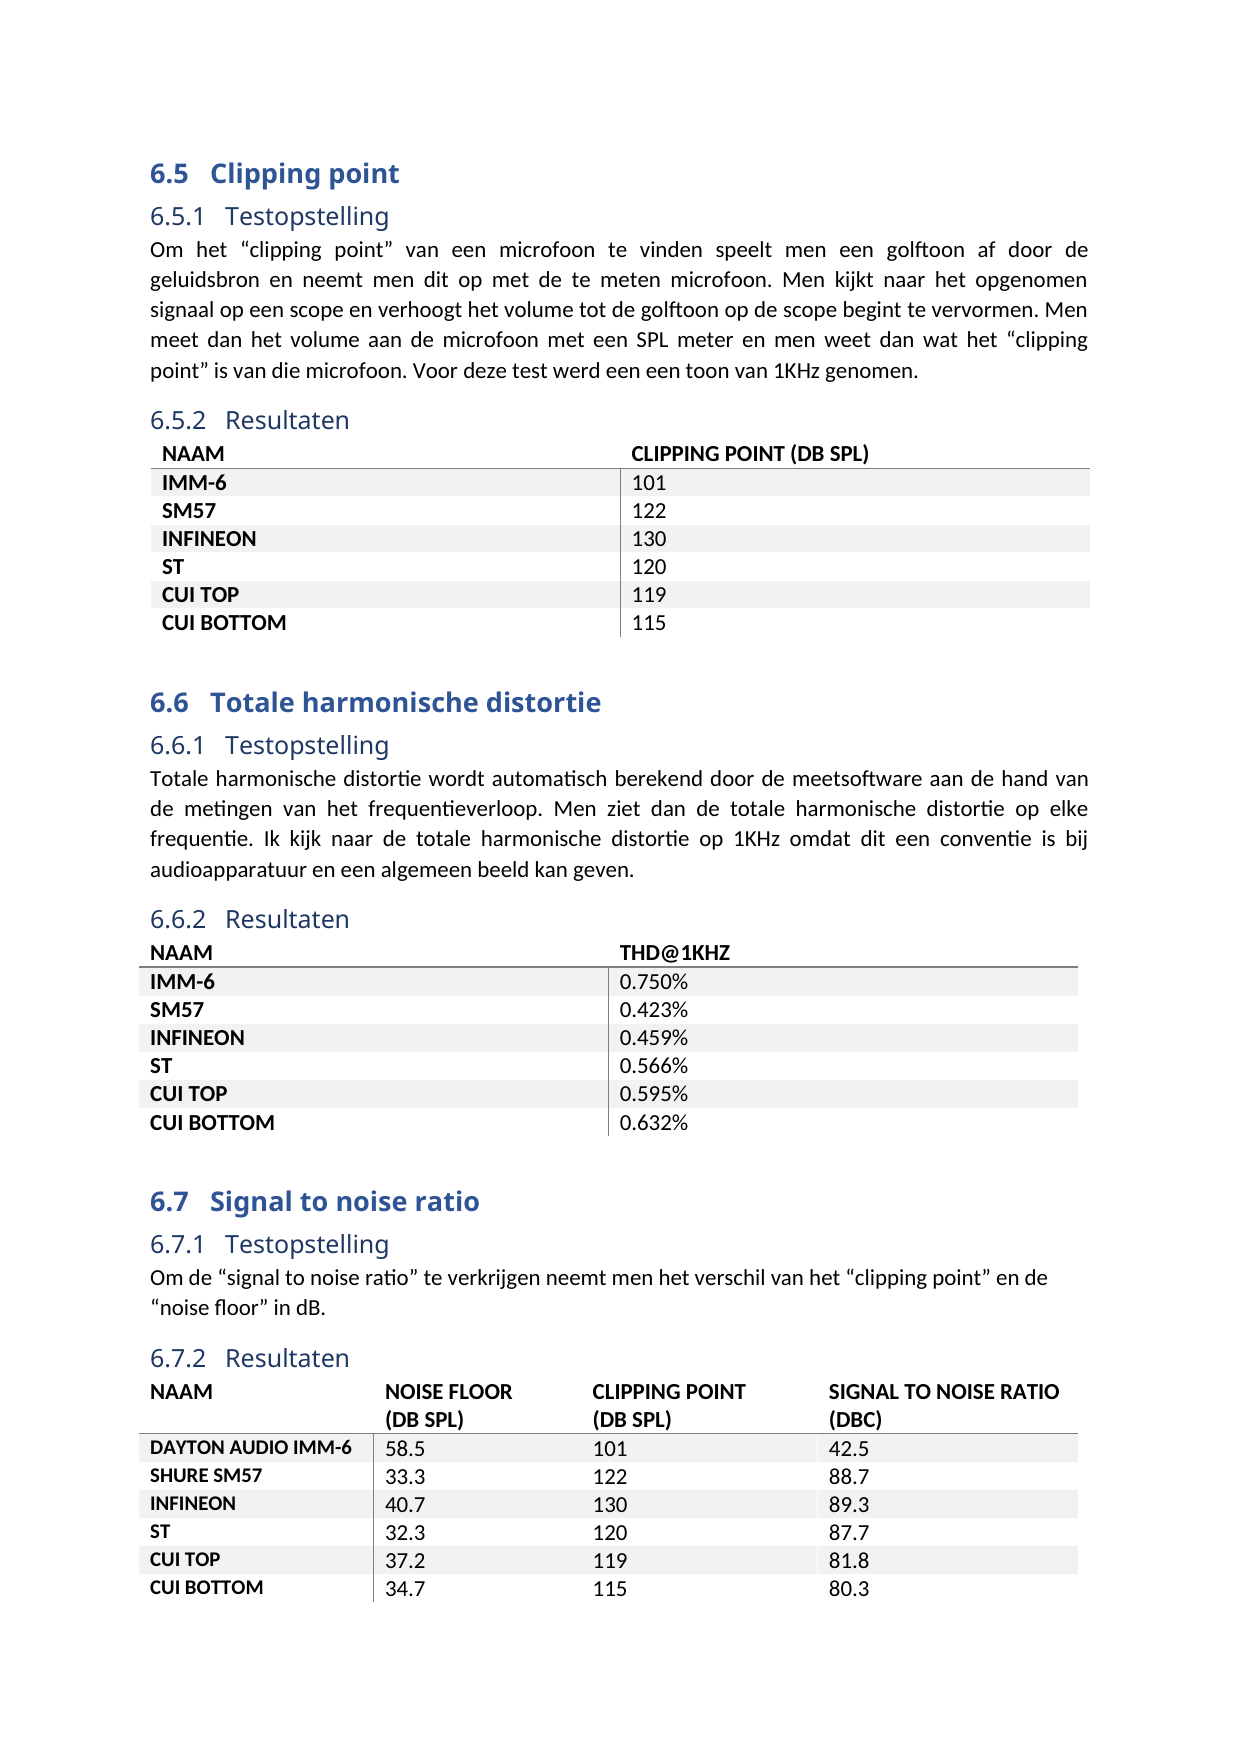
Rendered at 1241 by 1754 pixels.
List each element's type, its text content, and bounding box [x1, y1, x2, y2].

table_cell ST [151, 553, 620, 581]
table_cell CUI top [151, 581, 620, 608]
table_cell 89.3 [818, 1490, 1078, 1518]
table_cell 101 [581, 1434, 817, 1462]
table_cell 120 [581, 1518, 817, 1546]
table_header THD@1KHz [608, 939, 1078, 966]
table_cell SM57 [139, 996, 608, 1023]
subtitle Testopstelling [150, 198, 1090, 232]
table_header Signal to noise ratio (dBC) [818, 1377, 1078, 1433]
table_cell 34.7 [374, 1574, 581, 1602]
table_cell 101 [621, 469, 1090, 496]
table_header Clipping point (dB SPL) [620, 439, 1090, 467]
table_cell 58.5 [374, 1434, 581, 1462]
table_cell 115 [581, 1574, 817, 1602]
subtitle Signal to noise ratio [150, 1182, 1090, 1219]
table_cell 0.459% [609, 1024, 1078, 1052]
table_cell 130 [621, 525, 1090, 552]
table_header Naam [139, 939, 608, 966]
subtitle Totale harmonische distortie [150, 683, 1090, 720]
table_cell CUI top [139, 1080, 608, 1108]
table_cell 33.3 [374, 1462, 581, 1490]
table_cell 0.750% [609, 968, 1078, 996]
table_cell 120 [621, 553, 1090, 581]
table_cell 87.7 [818, 1518, 1078, 1546]
table_header Naam [151, 439, 620, 467]
table_cell ST [139, 1518, 373, 1546]
table_cell Shure sm57 [139, 1462, 373, 1490]
table_cell 0.566% [609, 1052, 1078, 1079]
subtitle Clipping point [150, 154, 1090, 191]
table_cell 115 [621, 609, 1090, 637]
subtitle Resultaten [150, 902, 1090, 936]
table_header Clipping point (dB SPL) [581, 1377, 817, 1433]
text Totale harmonische distortie wordt automatisch berekend door de meetsoftware aan de hand van de metingen van het frequentieverloop. Men ziet dan de totale harmonische distortie op elke frequentie. Ik kijk naar de totale harmonische distortie op 1KHz omdat dit een conventie is bij audioapparatuur en een algemeen beeld kan geven. [150, 764, 1090, 883]
subtitle Testopstelling [150, 1226, 1090, 1261]
table_cell Infineon [139, 1490, 373, 1518]
table_cell 119 [581, 1546, 817, 1574]
table_cell Infineon [151, 525, 620, 552]
table_cell CUI bottom [151, 609, 620, 637]
subtitle Testopstelling [150, 727, 1090, 761]
table_cell Infineon [139, 1024, 608, 1052]
table_cell IMM-6 [139, 968, 608, 996]
table_cell 0.632% [609, 1108, 1078, 1136]
table_cell 40.7 [374, 1490, 581, 1518]
table_cell 0.595% [609, 1080, 1078, 1108]
table_cell 81.8 [818, 1546, 1078, 1574]
table_cell 37.2 [374, 1546, 581, 1574]
table_cell 122 [621, 496, 1090, 524]
text Om het “clipping point” van een microfoon te vinden speelt men een golftoon af door de geluidsbron en neemt men dit op met de te meten microfoon. Men kijkt naar het opgenomen signaal op een scope en verhoogt het volume tot de golftoon op de scope begint te vervormen. Men meet dan het volume aan de microfoon met een SPL meter en men weet dan wat het “clipping point” is van die microfoon. Voor deze test werd een een toon van 1KHz genomen. [150, 235, 1090, 384]
table_cell ST [139, 1052, 608, 1079]
table_cell IMM-6 [151, 469, 620, 496]
table_cell 122 [581, 1462, 817, 1490]
table_cell CUI top [139, 1546, 373, 1574]
table_cell CUI bottom [139, 1574, 373, 1602]
table_cell 130 [581, 1490, 817, 1518]
subtitle Resultaten [150, 403, 1090, 437]
table_cell 119 [621, 581, 1090, 608]
table_cell 80.3 [818, 1574, 1078, 1602]
table_cell SM57 [151, 496, 620, 524]
table_cell Dayton Audio IMM-6 [139, 1434, 373, 1462]
table_header Noise floor (dB SPL) [374, 1377, 581, 1433]
table_cell CUI bottom [139, 1108, 608, 1136]
table_cell 42.5 [818, 1434, 1078, 1462]
table_cell 32.3 [374, 1518, 581, 1546]
text Om de “signal to noise ratio” te verkrijgen neemt men het verschil van het “clipping point” en de “noise floor” in dB. [150, 1263, 1090, 1321]
table_header Naam [139, 1377, 373, 1433]
subtitle Resultaten [150, 1340, 1090, 1374]
table_cell 0.423% [609, 996, 1078, 1023]
table_cell 88.7 [818, 1462, 1078, 1490]
